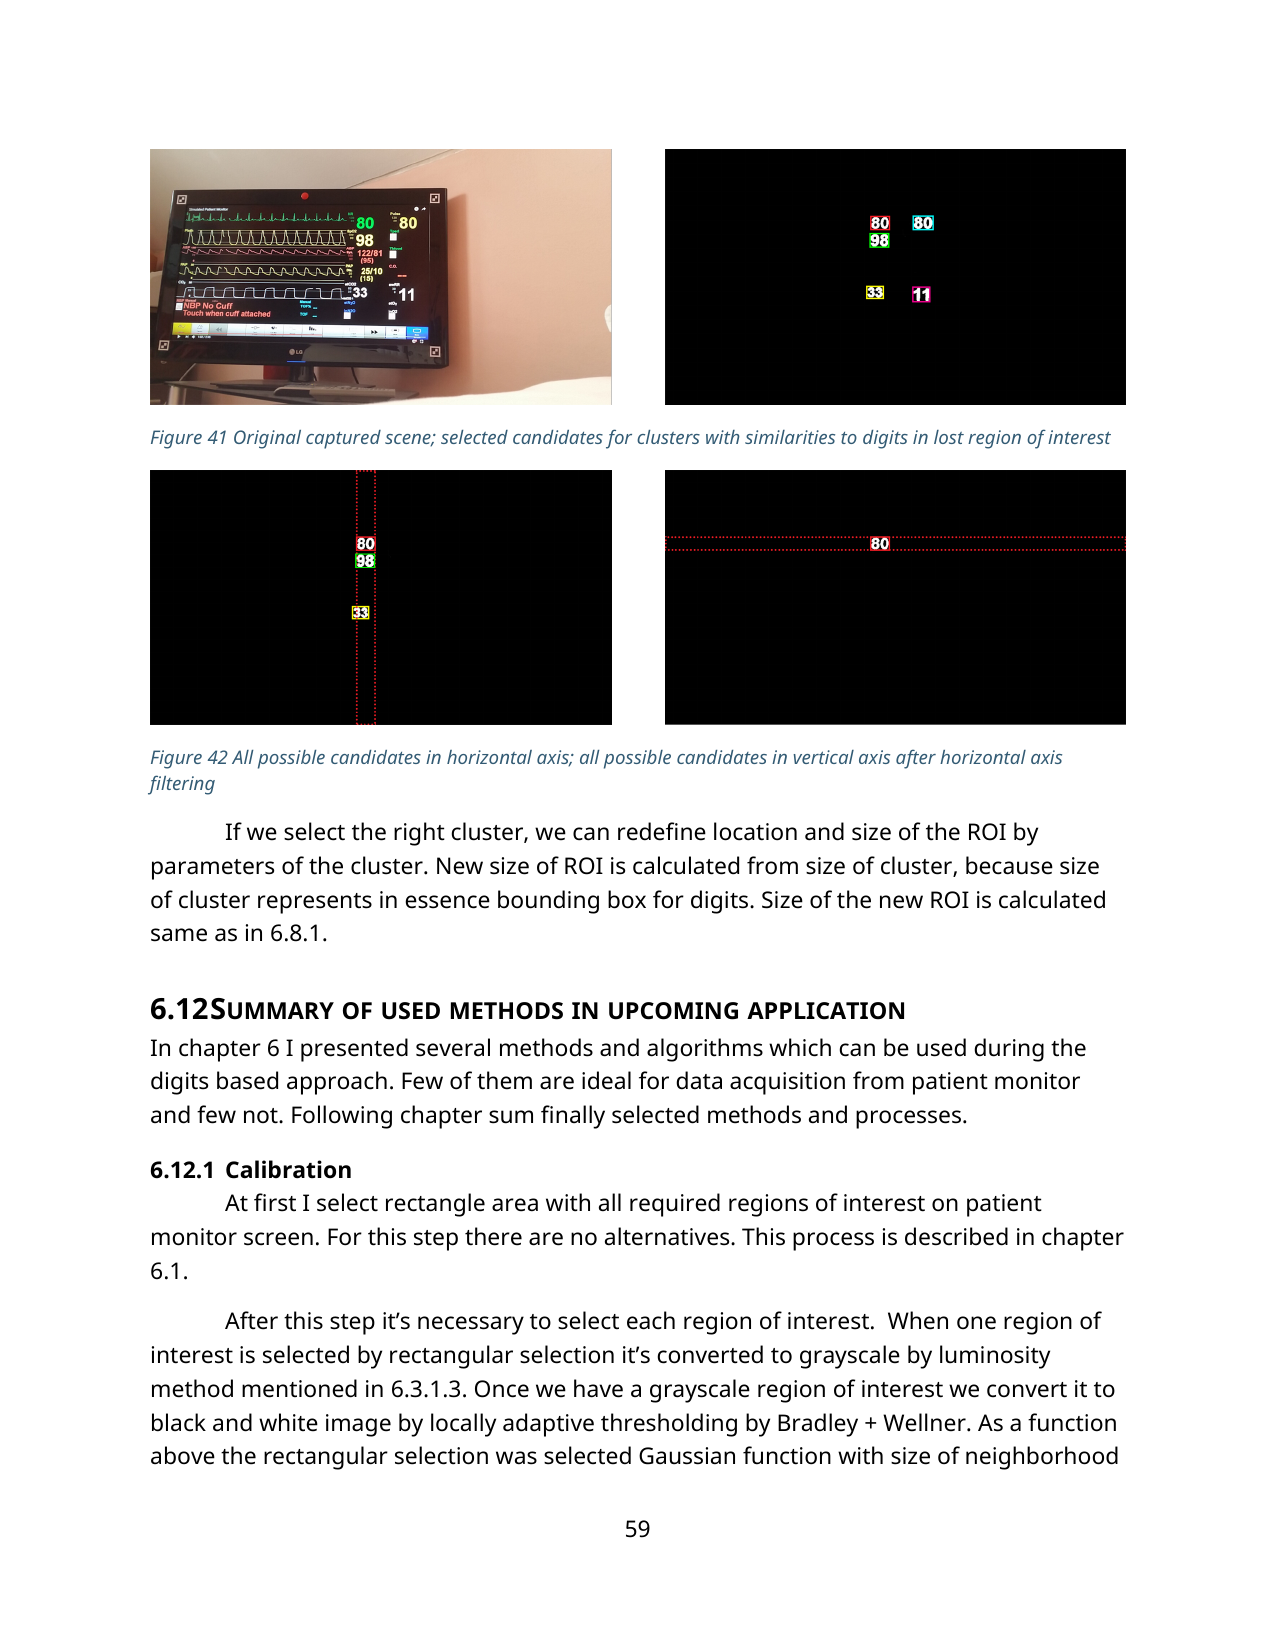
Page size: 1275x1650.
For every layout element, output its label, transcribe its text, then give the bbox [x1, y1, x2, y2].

picture [150, 149, 1126, 405]
text In chapter 6 I presented several methods and algorithms which can be used during the digits based approach. Few of them are ideal for data acquisition from patient monitor and few not. Following chapter sum finally selected methods and processes. [150, 1031, 1125, 1130]
text If we select the right cluster, we can redefine location and size of the ROI by parameters of the cluster. New size of ROI is calculated from size of cluster, because size of cluster represents in essence bounding box for digits. Size of the new ROI is calculated same as in 6.8.1. [150, 816, 1125, 949]
text At first I select rectangle area with all required regions of interest on patient monitor screen. For this step there are no alternatives. This process is described in chapter 6.1. [150, 1187, 1125, 1286]
picture [150, 470, 1126, 725]
subtitle Calibration [150, 1153, 1125, 1185]
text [150, 1305, 1125, 1471]
subtitle Summary of used methods in upcoming application [150, 989, 1125, 1028]
